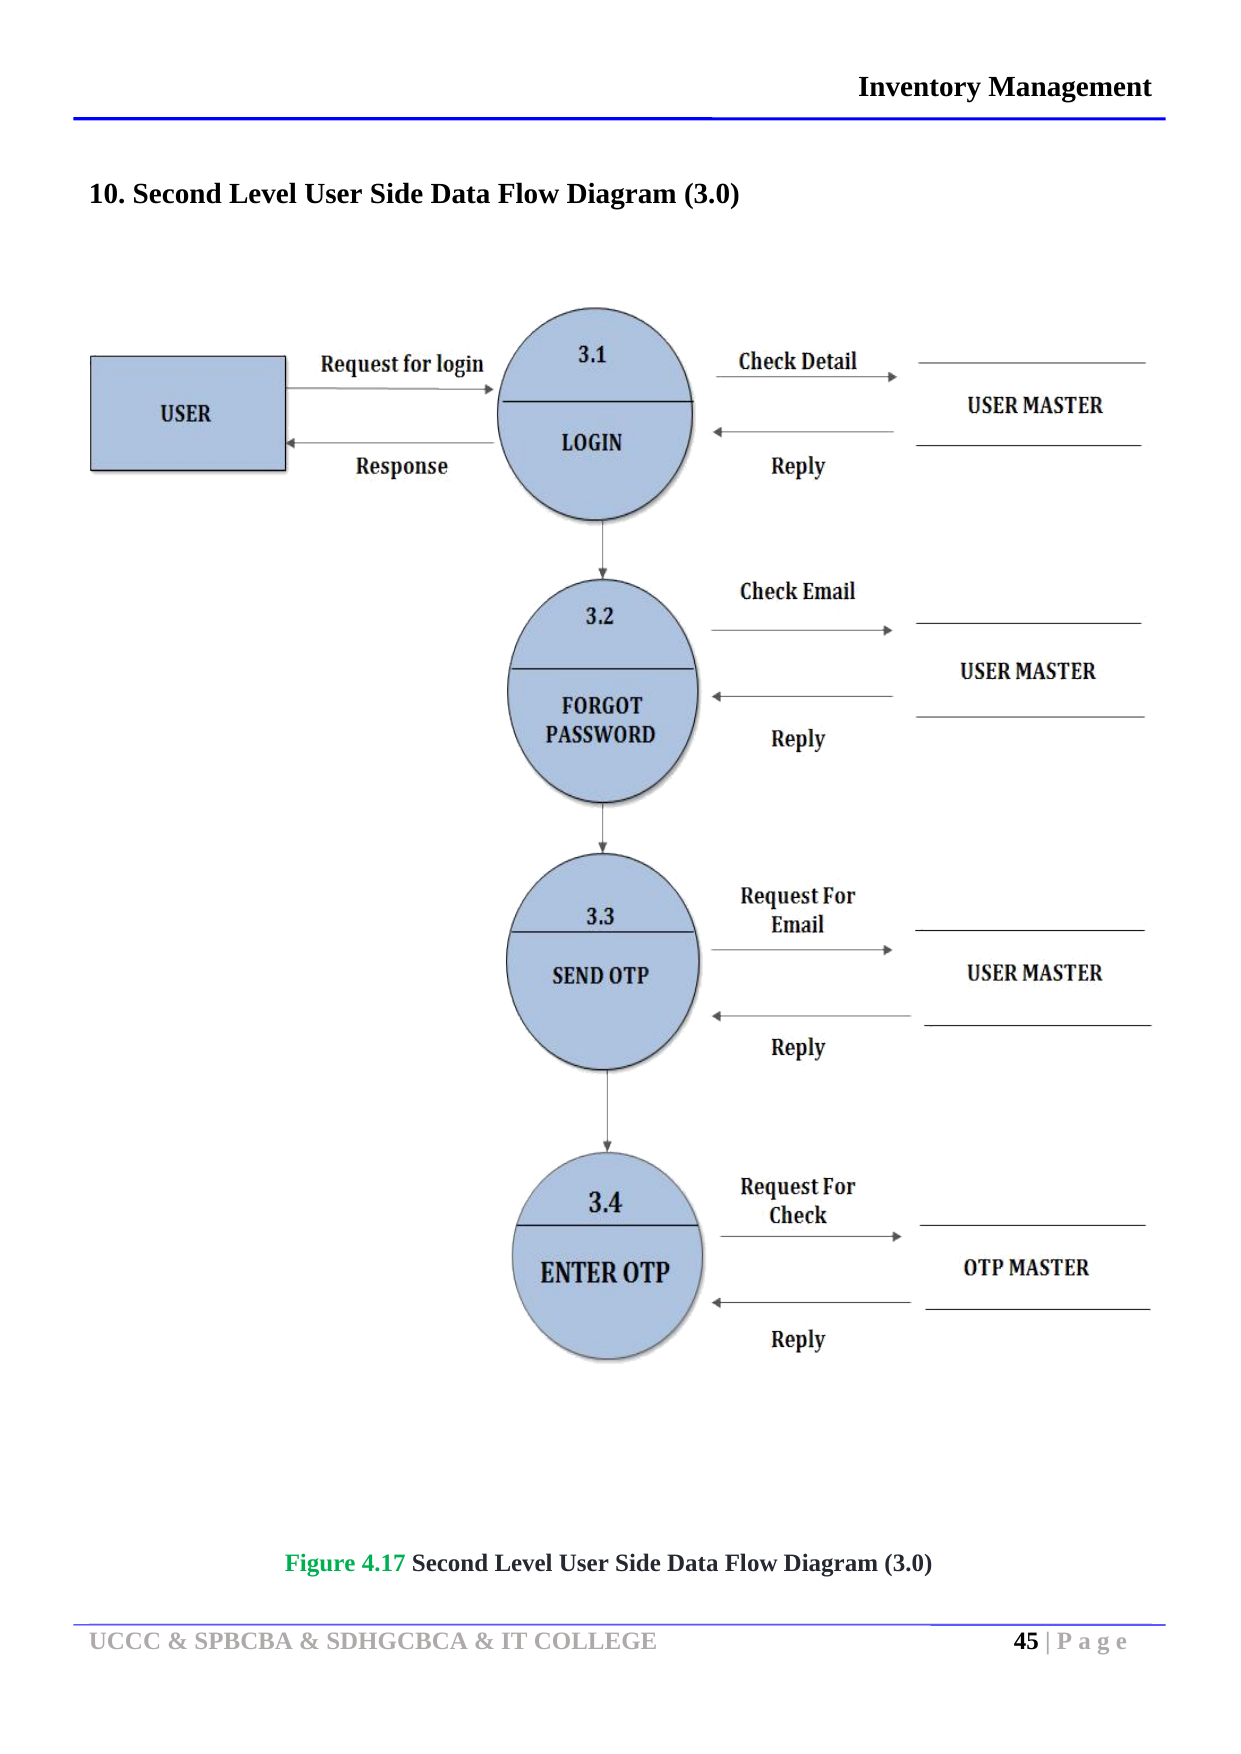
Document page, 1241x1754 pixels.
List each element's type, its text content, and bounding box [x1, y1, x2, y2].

picture [89, 306, 1154, 1364]
text 10. Second Level User Side Data Flow Diagram (3.0) [89, 177, 1152, 210]
text Figure 4.17 Second Level User Side Data Flow Diagram (3.0) [284, 1548, 1152, 1577]
